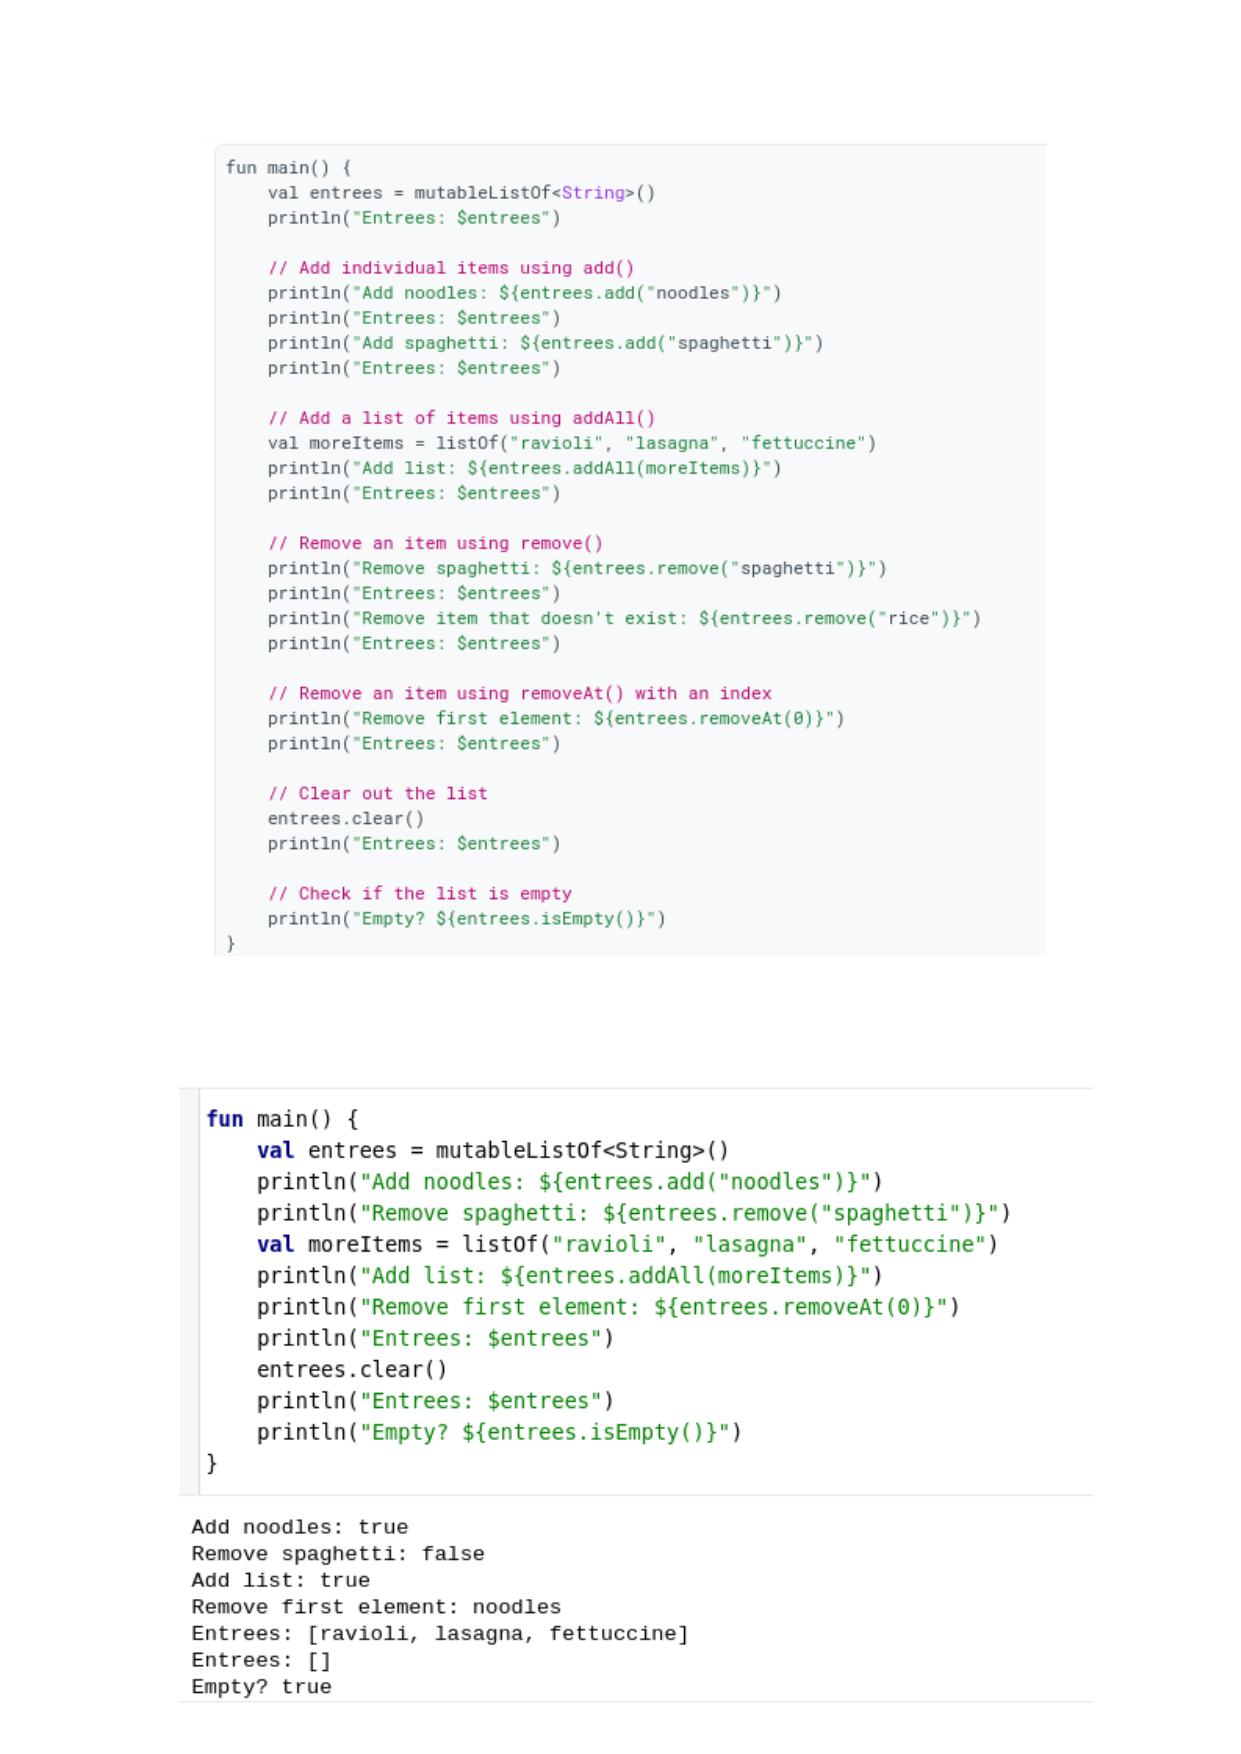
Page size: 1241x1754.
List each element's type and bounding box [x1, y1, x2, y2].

picture [177, 1070, 1094, 1706]
picture [196, 141, 1047, 956]
